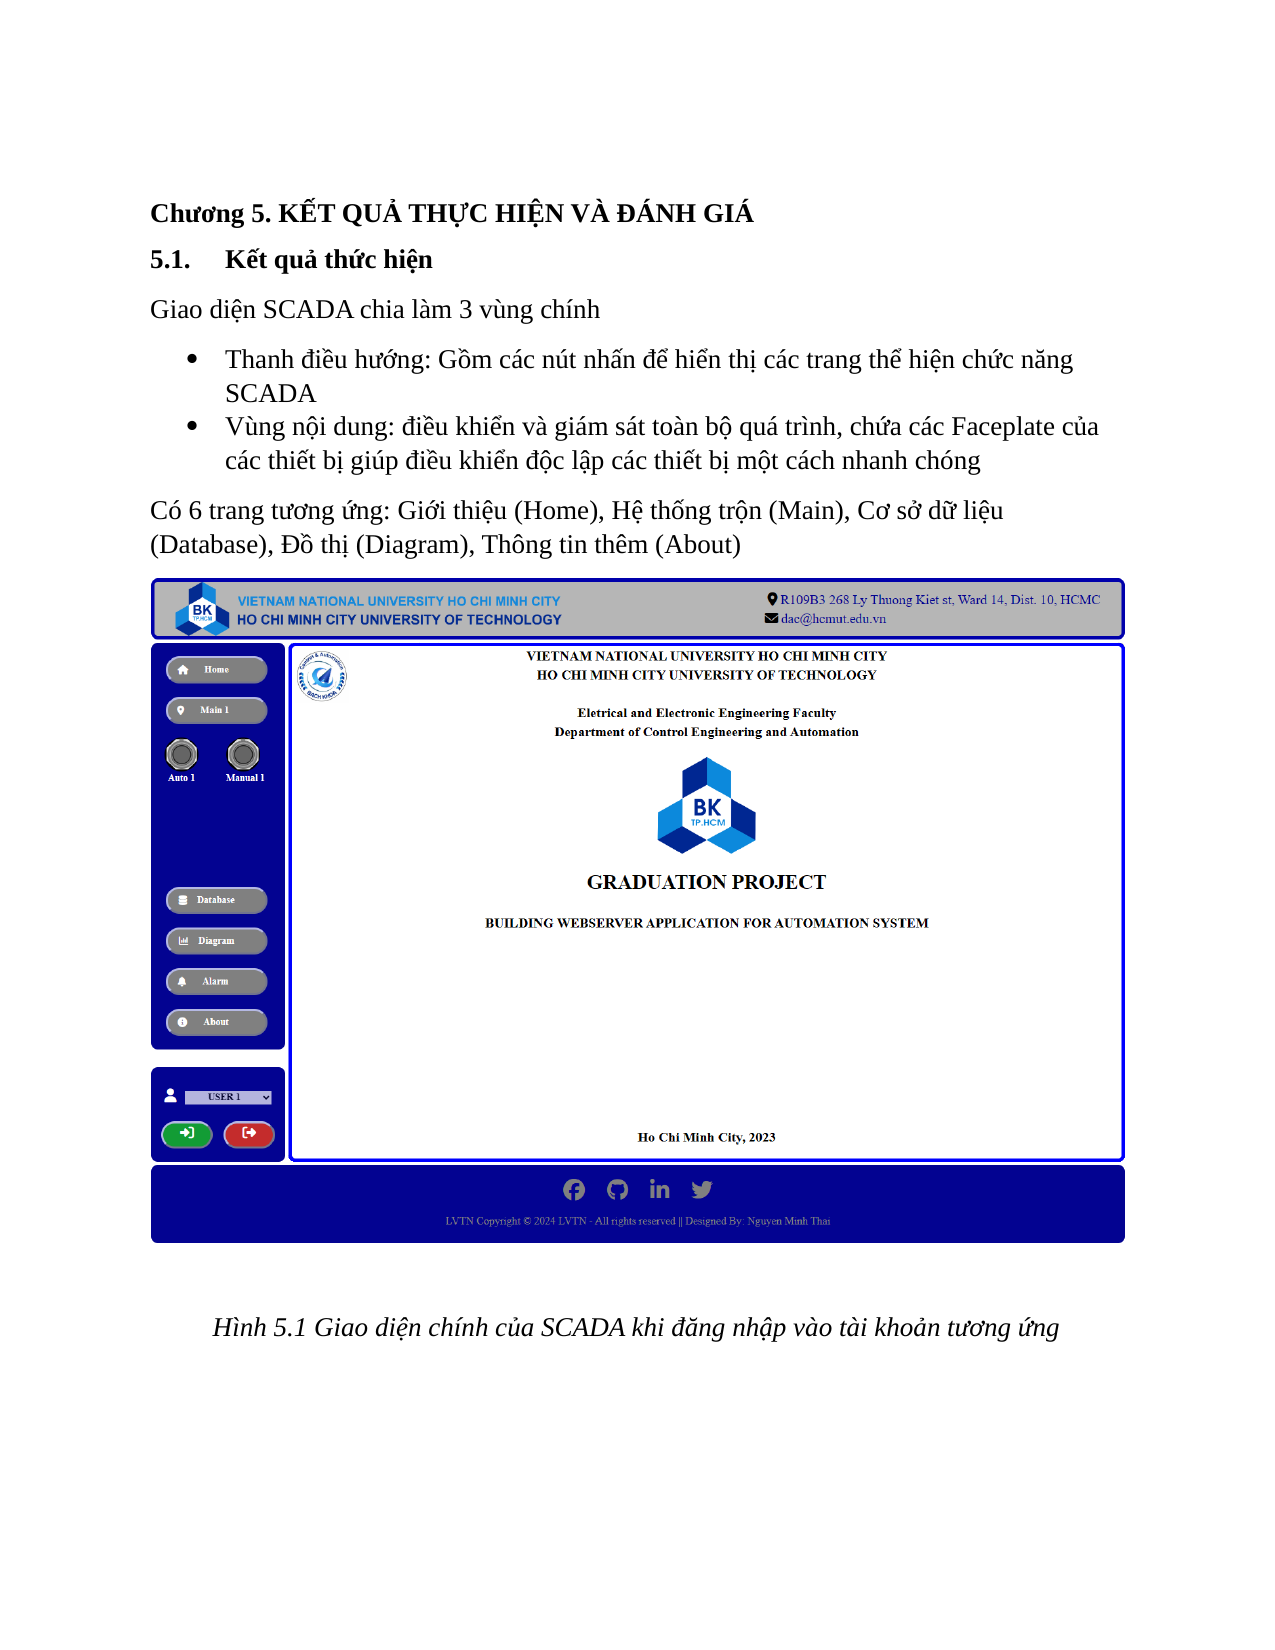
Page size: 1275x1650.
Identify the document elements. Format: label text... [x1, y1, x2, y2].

text Giao diện SCADA chia làm 3 vùng chính [150, 293, 1125, 324]
list Thanh điều hướng: Gồm các nút nhấn để hiển thị các trang thể hiện chức năng SCADA [187, 343, 1125, 408]
list Vùng nội dung: điều khiển và giám sát toàn bộ quá trình, chứa các Faceplate của các thiết bị giúp điều khiển độc lập các thiết bị một cách nhanh chóng [187, 411, 1125, 475]
text Có 6 trang tương ứng: Giới thiệu (Home), Hệ thống trộn (Main), Cơ sở dữ liệu (Database), Đồ thị (Diagram), Thông tin thêm (About) [150, 494, 1125, 559]
text Chương 5. KẾT QUẢ THỰC HIỆN VÀ ĐÁNH GIÁ [150, 197, 1125, 228]
picture [150, 578, 1125, 1243]
text Kết quả thức hiện [150, 243, 1125, 274]
text Hình 5.1 Giao diện chính của SCADA khi đăng nhập vào tài khoản tương ứng [150, 1311, 1125, 1342]
